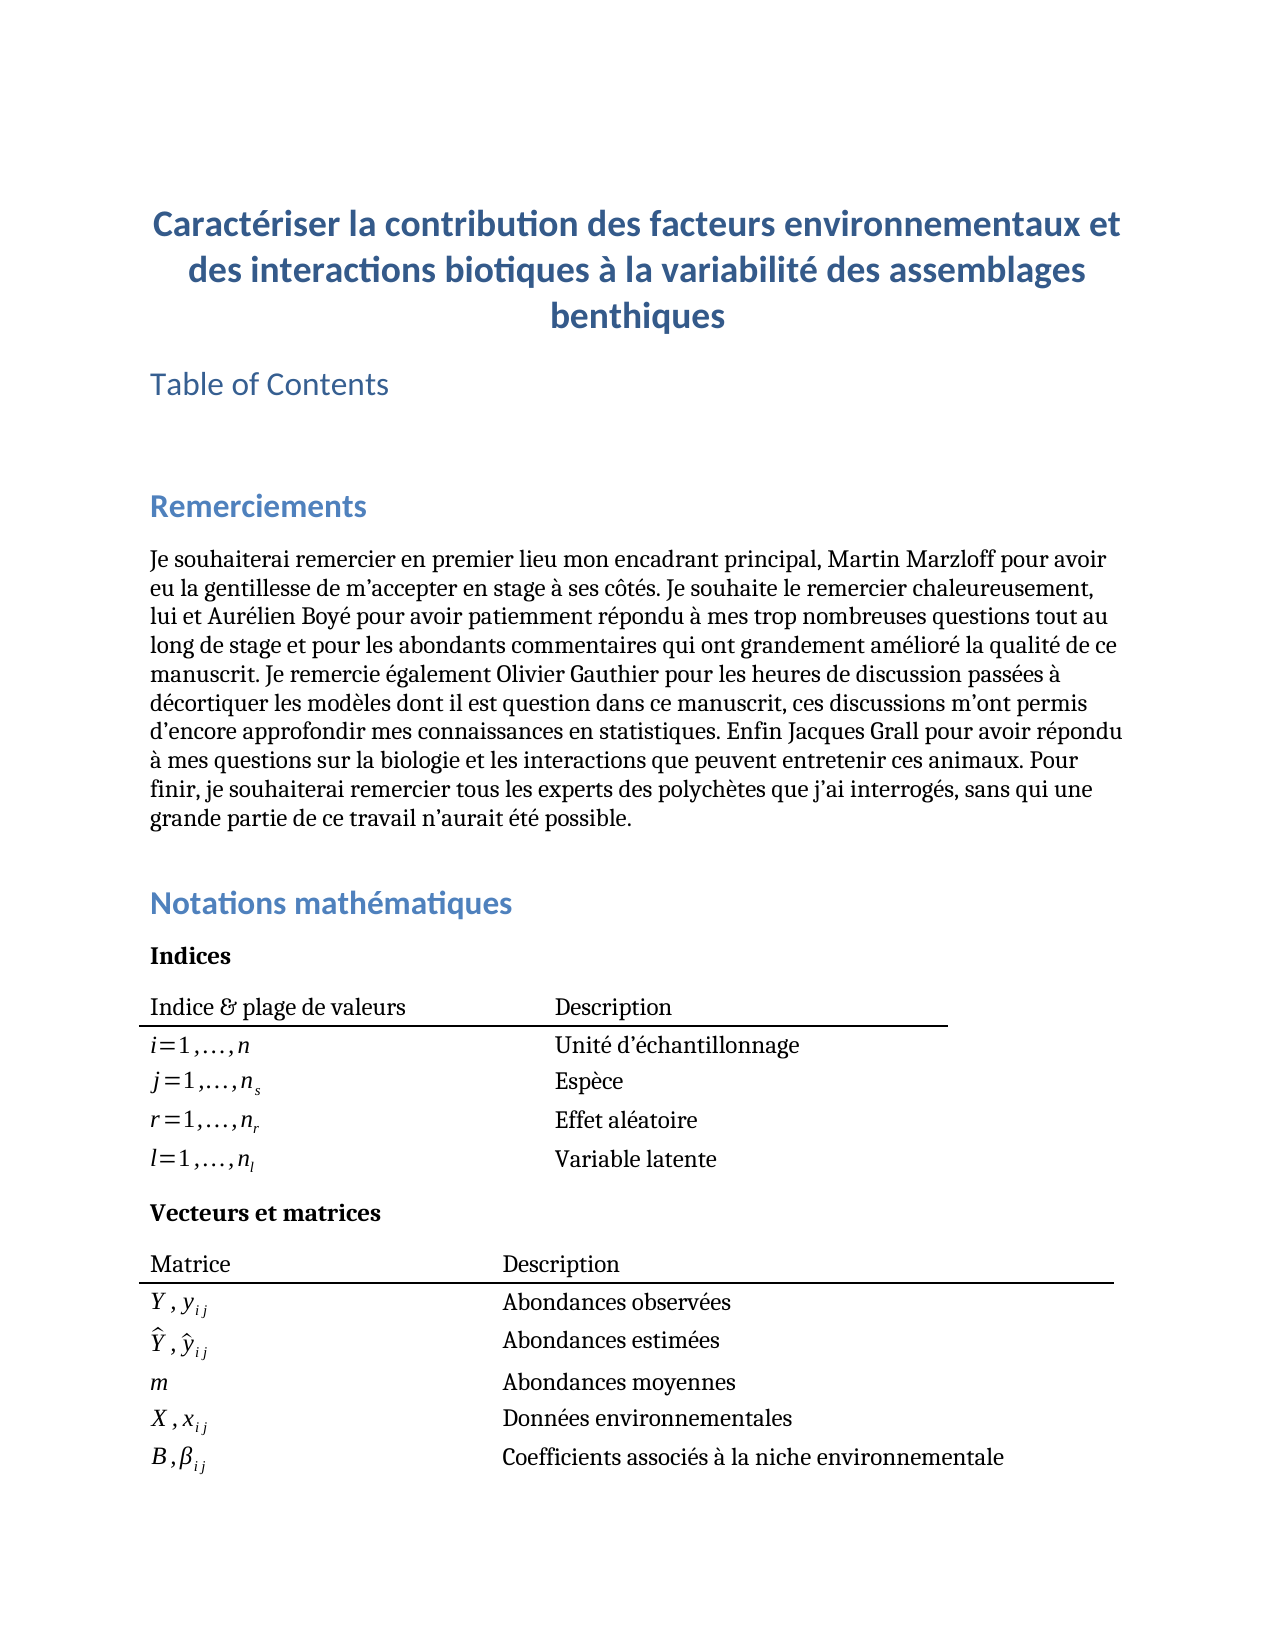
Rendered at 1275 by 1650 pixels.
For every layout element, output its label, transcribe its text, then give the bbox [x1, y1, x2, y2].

text Vecteurs et matrices [150, 1198, 1125, 1227]
table_cell [139, 1102, 543, 1141]
table_header Indice & plage de valeurs [139, 989, 543, 1025]
table_header Description [491, 1246, 1114, 1282]
table_cell Variable latente [543, 1141, 948, 1180]
table_cell [139, 1364, 491, 1401]
table_header Description [543, 989, 948, 1025]
subtitle Remerciements [150, 485, 1125, 526]
table_cell [139, 1323, 491, 1364]
table_cell Coefficients associés à la niche environnementale [491, 1439, 1114, 1478]
table_cell Abondances moyennes [491, 1364, 1114, 1401]
table_cell Abondances observées [491, 1284, 1114, 1323]
table_cell [139, 1027, 543, 1063]
table_cell [139, 1439, 491, 1478]
table_cell [139, 1141, 543, 1180]
table_cell [139, 1401, 491, 1439]
text Indices [150, 942, 1125, 970]
table_cell [139, 1063, 543, 1102]
table_cell Effet aléatoire [543, 1102, 948, 1141]
text Je souhaiterai remercier en premier lieu mon encadrant principal, Martin Marzloff pour avoir eu la gentillesse de m’accepter en stage à ses côtés. Je souhaite le remercier chaleureusement, lui et Aurélien Boyé pour avoir patiemment répondu à mes trop nombreuses questions tout au long de stage et pour les abondants commentaires qui ont grandement amélioré la qualité de ce manuscrit. Je remercie également Olivier Gauthier pour les heures de discussion passées à décortiquer les modèles dont il est question dans ce manuscrit, ces discussions m’ont permis d’encore approfondir mes connaissances en statistiques. Enfin Jacques Grall pour avoir répondu à mes questions sur la biologie et les interactions que peuvent entretenir ces animaux. Pour finir, je souhaiterai remercier tous les experts des polychètes que j’ai interrogés, sans qui une grande partie de ce travail n’aurait été possible. [150, 545, 1125, 832]
table_header Matrice [139, 1246, 491, 1282]
title Caractériser la contribution des facteurs environnementaux et des interactions biotiques à la variabilité des assemblages benthiques [150, 200, 1125, 337]
subtitle Notations mathématiques [150, 882, 1125, 923]
table_cell Abondances estimées [491, 1323, 1114, 1364]
table_cell [139, 1284, 491, 1323]
table_cell Données environnementales [491, 1401, 1114, 1439]
table_cell Unité d’échantillonnage [543, 1027, 948, 1063]
table_cell Espèce [543, 1063, 948, 1102]
